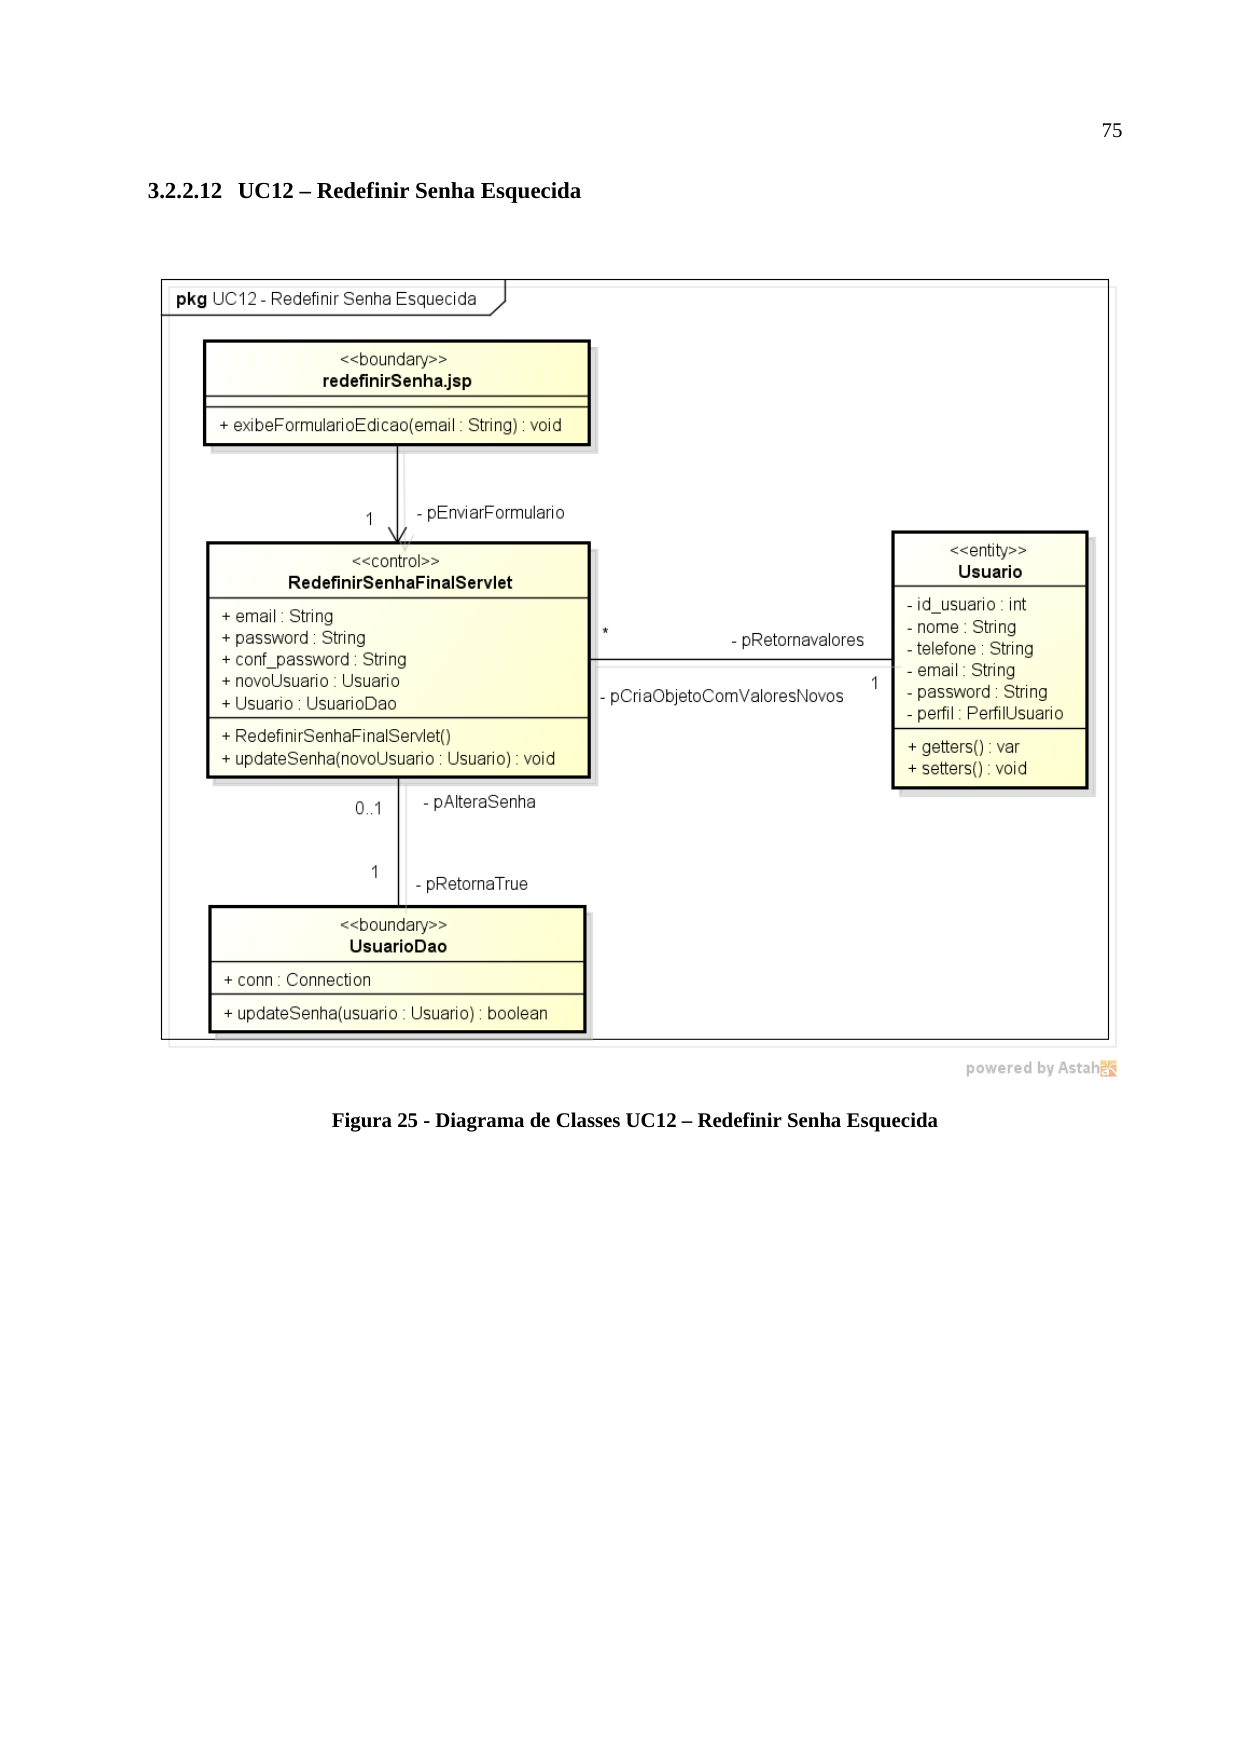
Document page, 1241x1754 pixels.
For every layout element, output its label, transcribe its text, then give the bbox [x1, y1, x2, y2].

picture [147, 266, 1122, 1082]
text Figura 25 - Diagrama de Classes UC12 – Redefinir Senha Esquecida [148, 1108, 1122, 1132]
subtitle UC12 – Redefinir Senha Esquecida [148, 177, 1122, 203]
